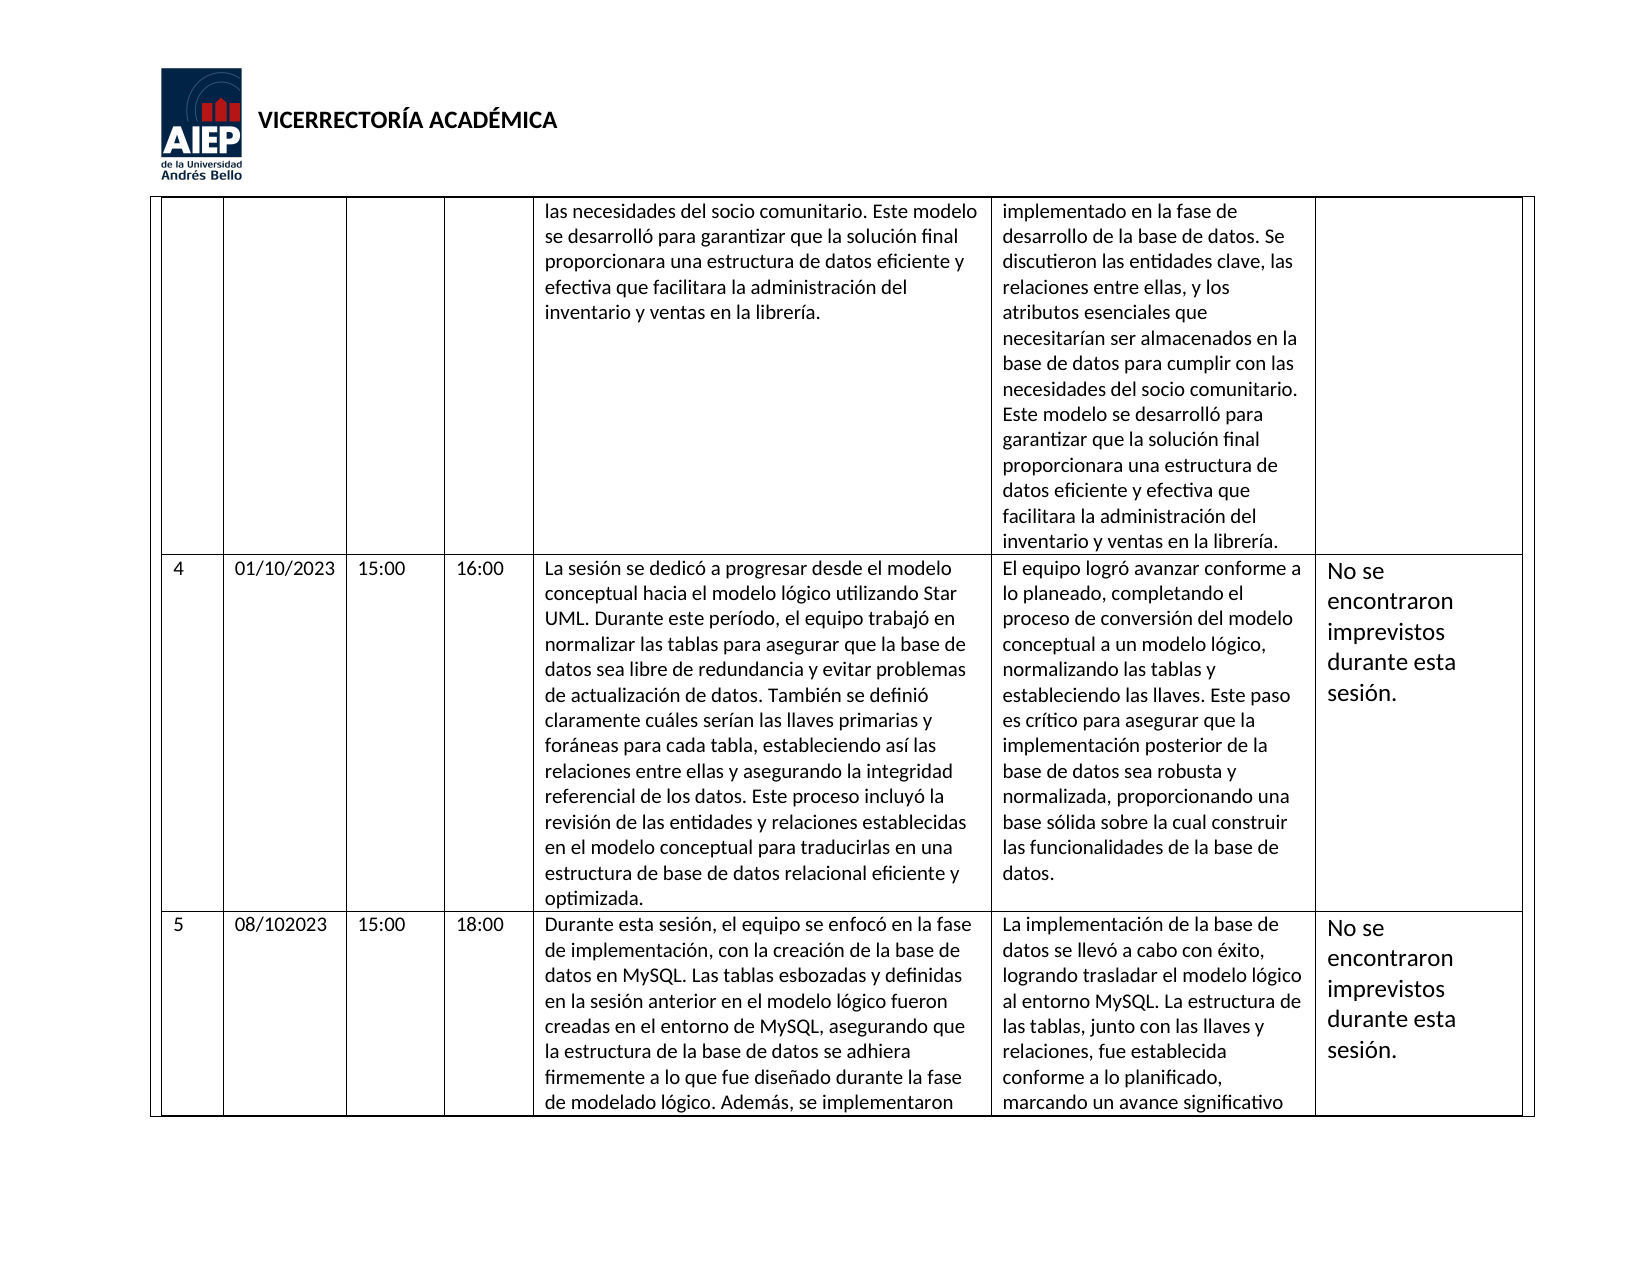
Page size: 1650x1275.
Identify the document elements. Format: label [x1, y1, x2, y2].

table_cell [162, 912, 223, 1115]
table_cell [445, 555, 533, 911]
table_cell [1316, 555, 1522, 911]
table_cell [1316, 912, 1522, 1115]
table_cell [347, 555, 444, 911]
table_cell [534, 555, 991, 911]
table_cell [534, 912, 991, 1115]
table_cell [992, 198, 1315, 554]
picture [156, 64, 247, 184]
table_cell [1316, 198, 1522, 554]
table_cell [224, 555, 346, 911]
table_cell [224, 912, 346, 1115]
table_cell [151, 197, 161, 1116]
table_cell [162, 198, 223, 554]
table_cell [992, 912, 1315, 1115]
table_cell [347, 912, 444, 1115]
table_cell [1523, 197, 1534, 1116]
table_cell [162, 555, 223, 911]
table_cell [445, 198, 533, 554]
table_cell [224, 198, 346, 554]
table_cell [445, 912, 533, 1115]
table_cell [992, 555, 1315, 911]
table_cell [347, 198, 444, 554]
table_cell [534, 198, 991, 554]
